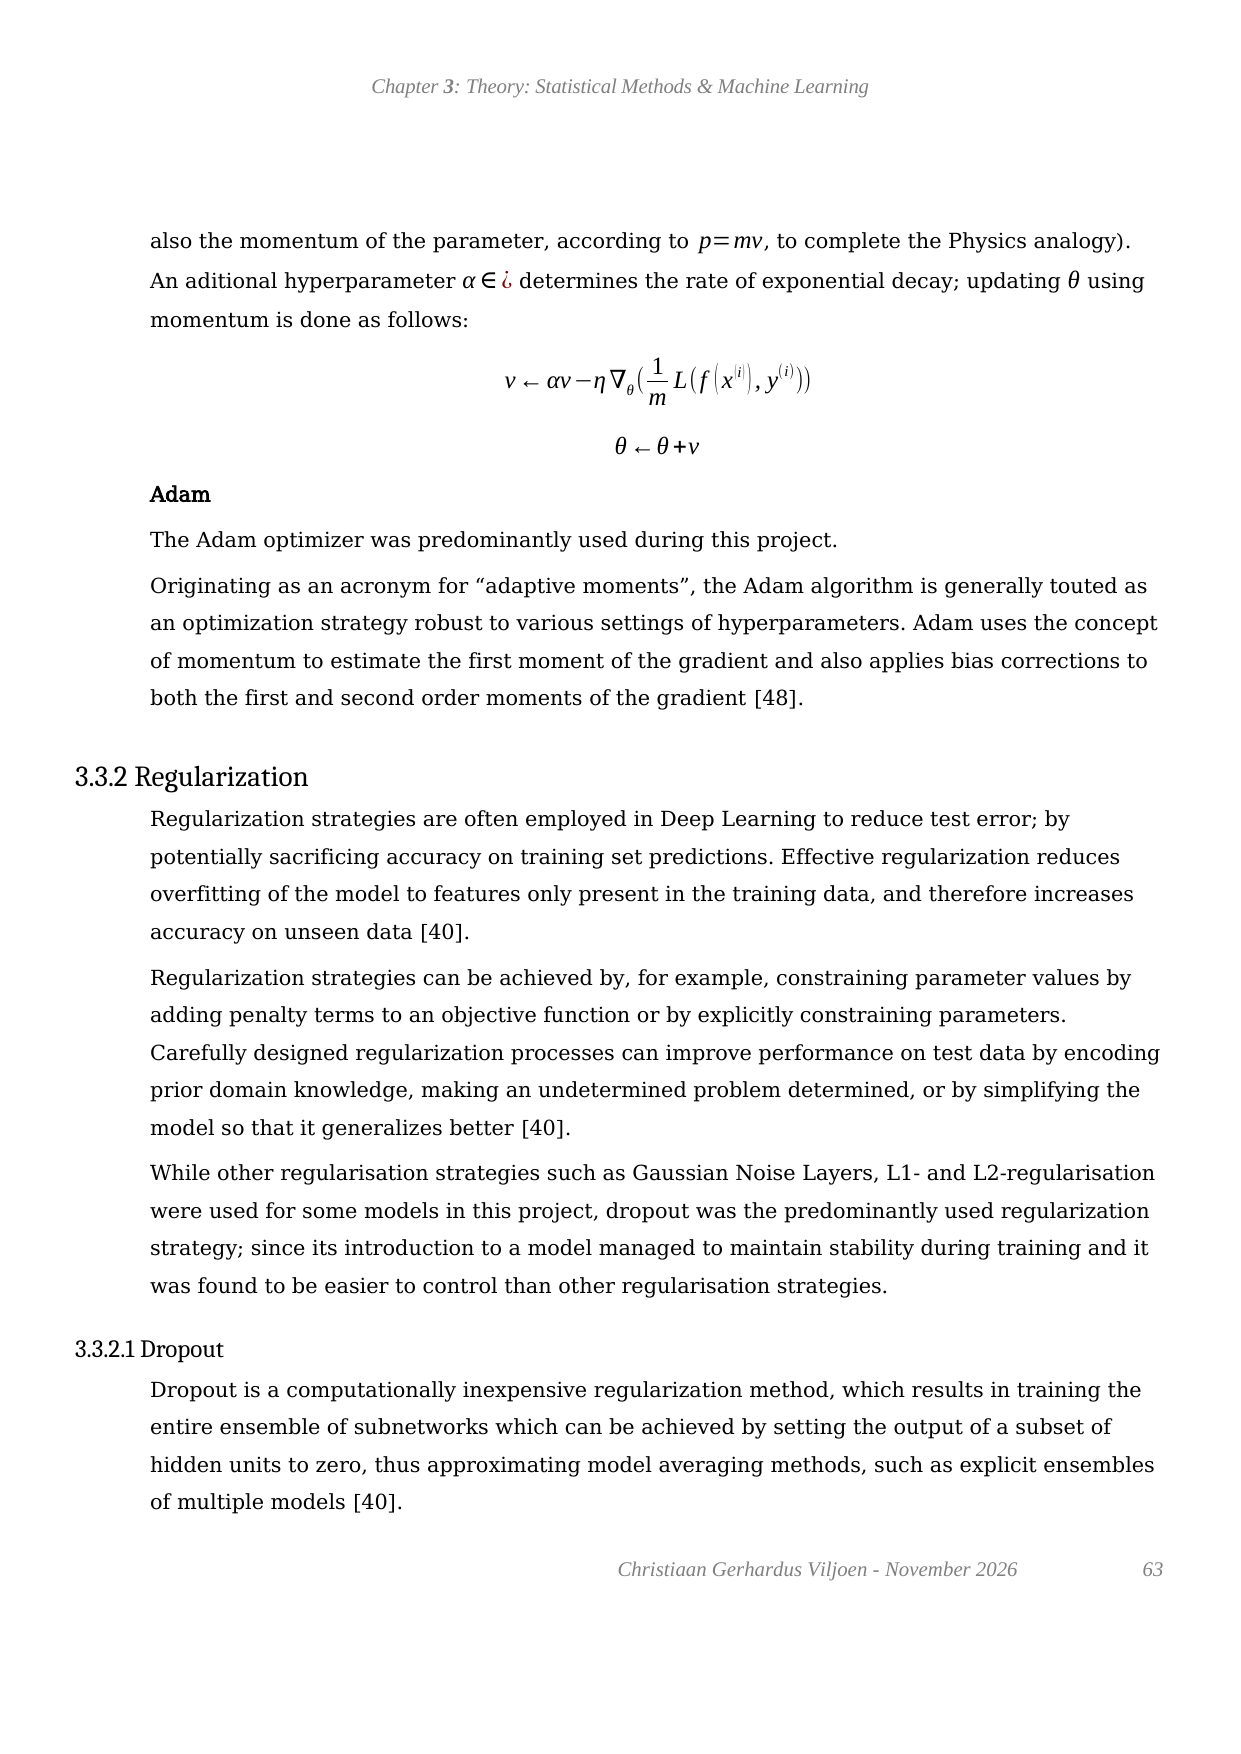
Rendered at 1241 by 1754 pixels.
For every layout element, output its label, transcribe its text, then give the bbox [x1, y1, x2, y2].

subtitle Regularization [75, 760, 1165, 793]
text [150, 227, 1165, 332]
text Regularization strategies can be achieved by, for example, constraining parameter values by adding penalty terms to an objective function or by explicitly constraining parameters. Carefully designed regularization processes can improve performance on test data by encoding prior domain knowledge, making an undetermined problem determined, or by simplifying the model so that it generalizes better . [150, 964, 1165, 1139]
subtitle Dropout [75, 1335, 1165, 1364]
text Adam [150, 481, 1165, 506]
text While other regularisation strategies such as Gaussian Noise Layers, L1- and L2-regularisation were used for some models in this project, dropout was the predominantly used regularization strategy; since its introduction to a model managed to maintain stability during training and it was found to be easier to control than other regularisation strategies. [150, 1160, 1165, 1298]
text Regularization strategies are often employed in Deep Learning to reduce test error; by potentially sacrificing accuracy on training set predictions. Effective regularization reduces overfitting of the model to features only present in the training data, and therefore increases accuracy on unseen data . [150, 806, 1165, 943]
text The Adam optimizer was predominantly used during this project. [150, 527, 1165, 552]
text Dropout is a computationally inexpensive regularization method, which results in training the entire ensemble of subnetworks which can be achieved by setting the output of a subset of hidden units to zero, thus approximating model averaging methods, such as explicit ensembles of multiple models . [150, 1376, 1165, 1514]
text Originating as an acronym for “adaptive moments”, the Adam algorithm is generally touted as an optimization strategy robust to various settings of hyperparameters. Adam uses the concept of momentum to estimate the first moment of the gradient and also applies bias corrections to both the first and second order moments of the gradient . [150, 572, 1165, 710]
